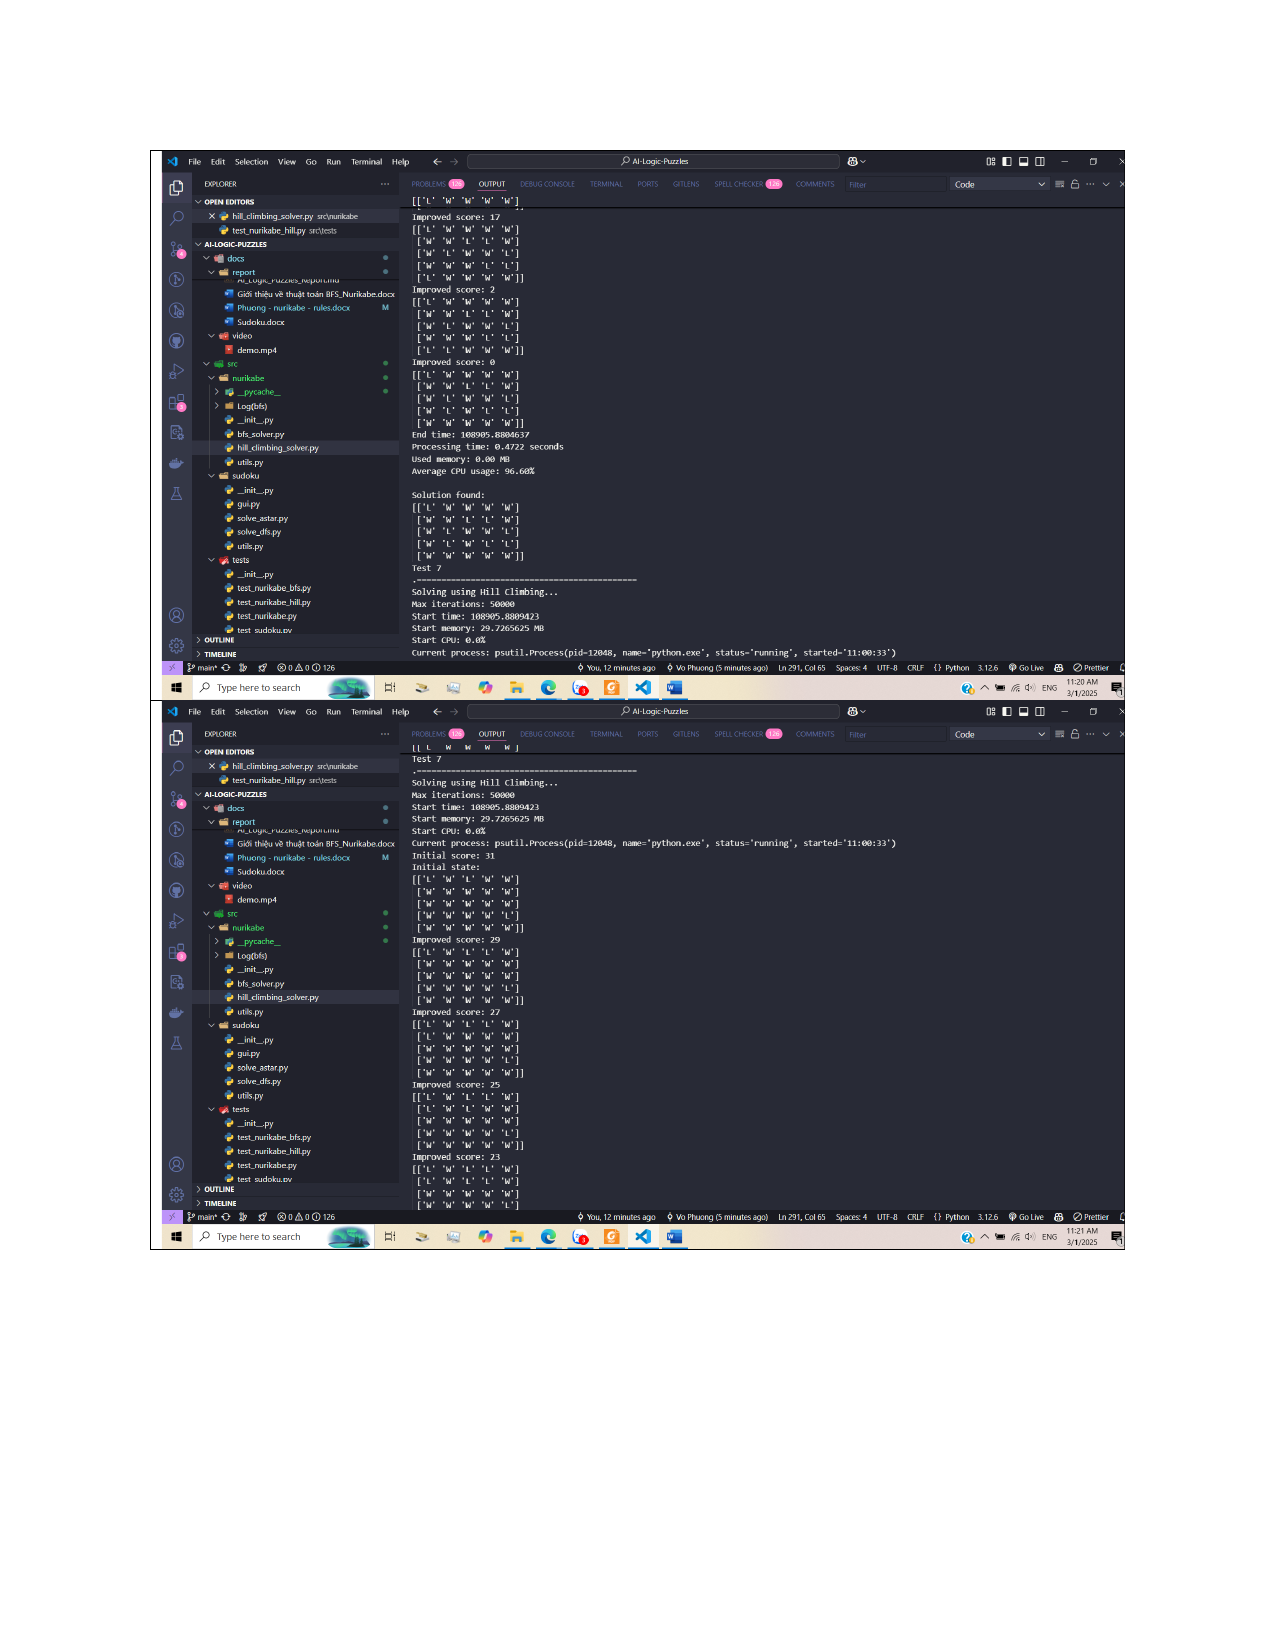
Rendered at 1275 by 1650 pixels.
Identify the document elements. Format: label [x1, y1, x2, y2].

table_cell [151, 701, 161, 1249]
picture [161, 151, 1125, 1249]
table_cell [151, 151, 161, 699]
